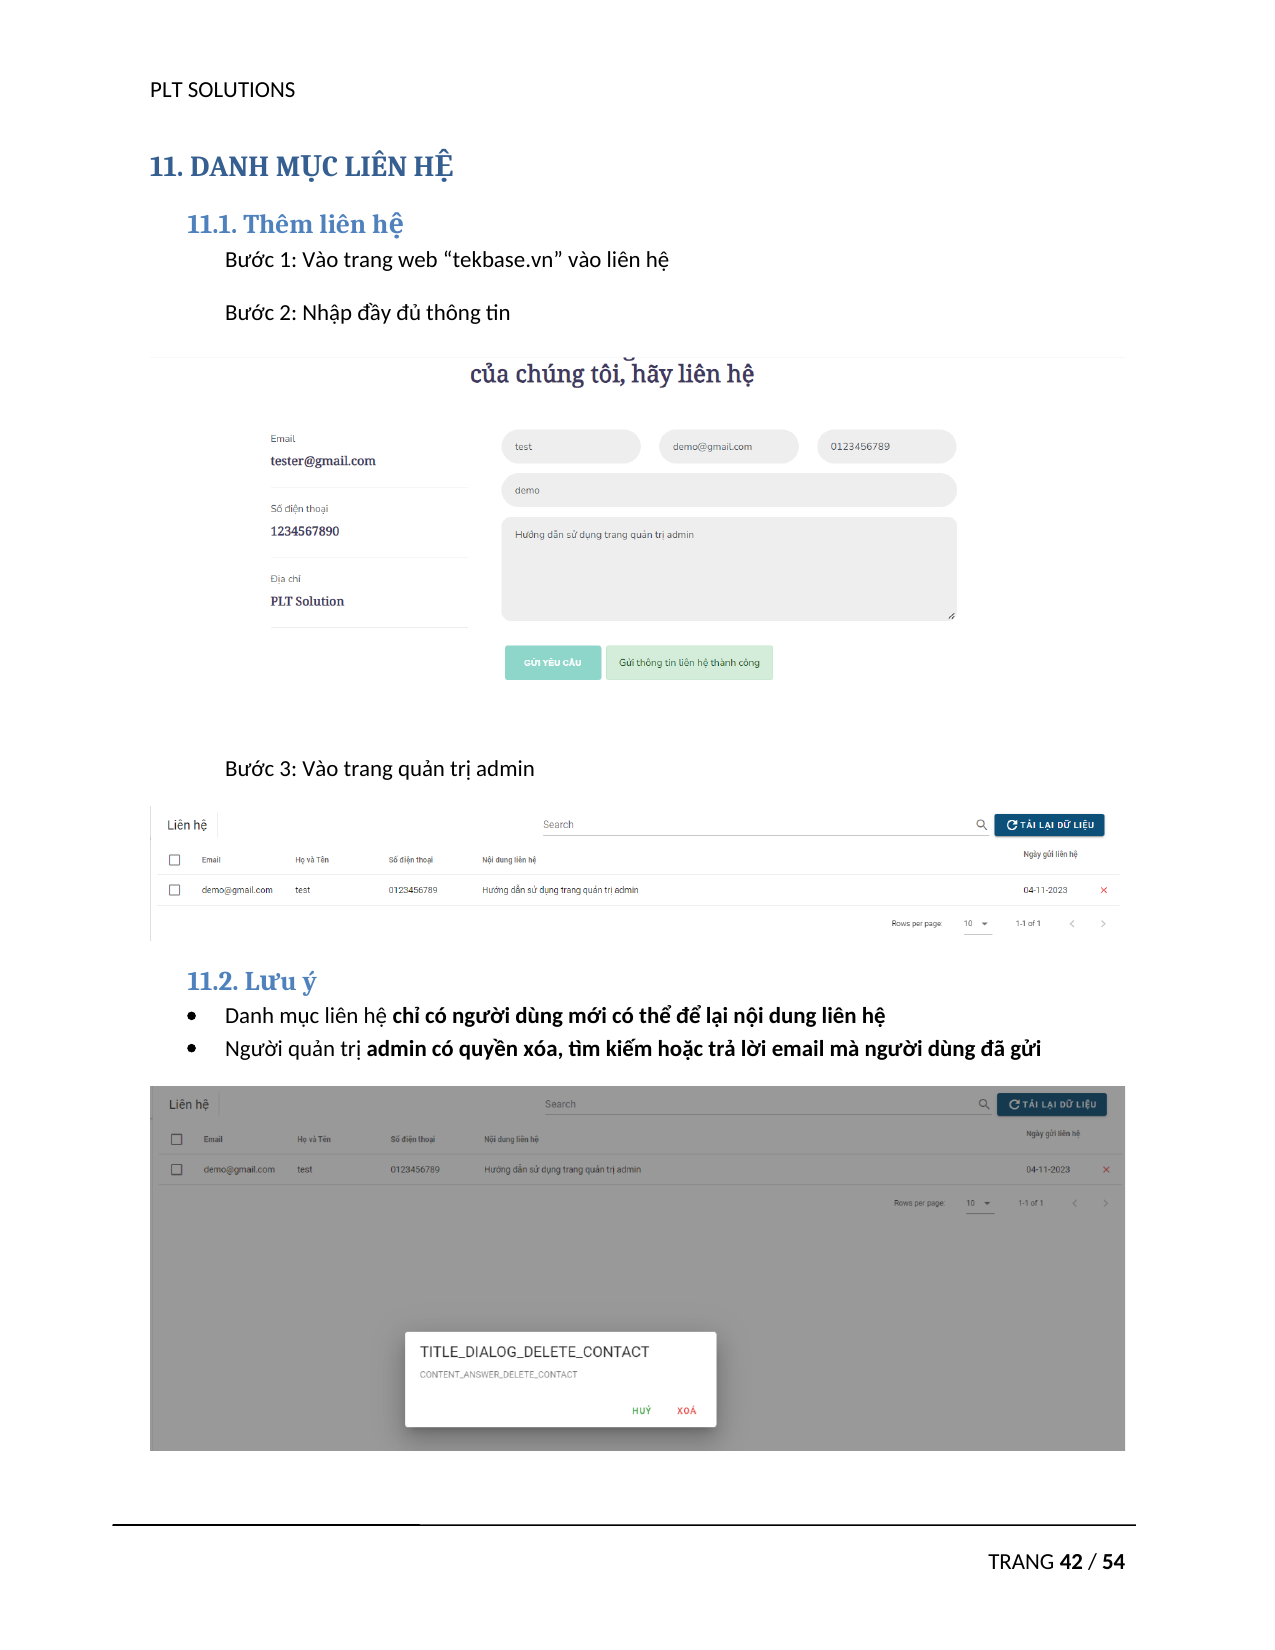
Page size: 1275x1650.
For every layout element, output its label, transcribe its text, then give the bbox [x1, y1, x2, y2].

text Bước 2: Nhập đầy đủ thông tin [225, 298, 1125, 326]
list Danh mục liên hệ chỉ có người dùng mới có thể để lại nội dung liên hệ [187, 1002, 1125, 1030]
picture [150, 806, 1125, 941]
picture [150, 1086, 1125, 1451]
text Bước 1: Vào trang web “tekbase.vn” vào liên hệ [225, 245, 1125, 273]
subtitle Lưu ý [187, 966, 1125, 997]
list Người quản trị admin có quyền xóa, tìm kiếm hoặc trả lời email mà người dùng đã gửi [187, 1034, 1125, 1062]
subtitle Thêm liên hệ [187, 209, 1125, 241]
picture [150, 351, 1125, 729]
subtitle DANH MỤC LIÊN HỆ [150, 150, 1125, 183]
text Bước 3: Vào trang quản trị admin [225, 754, 1125, 782]
